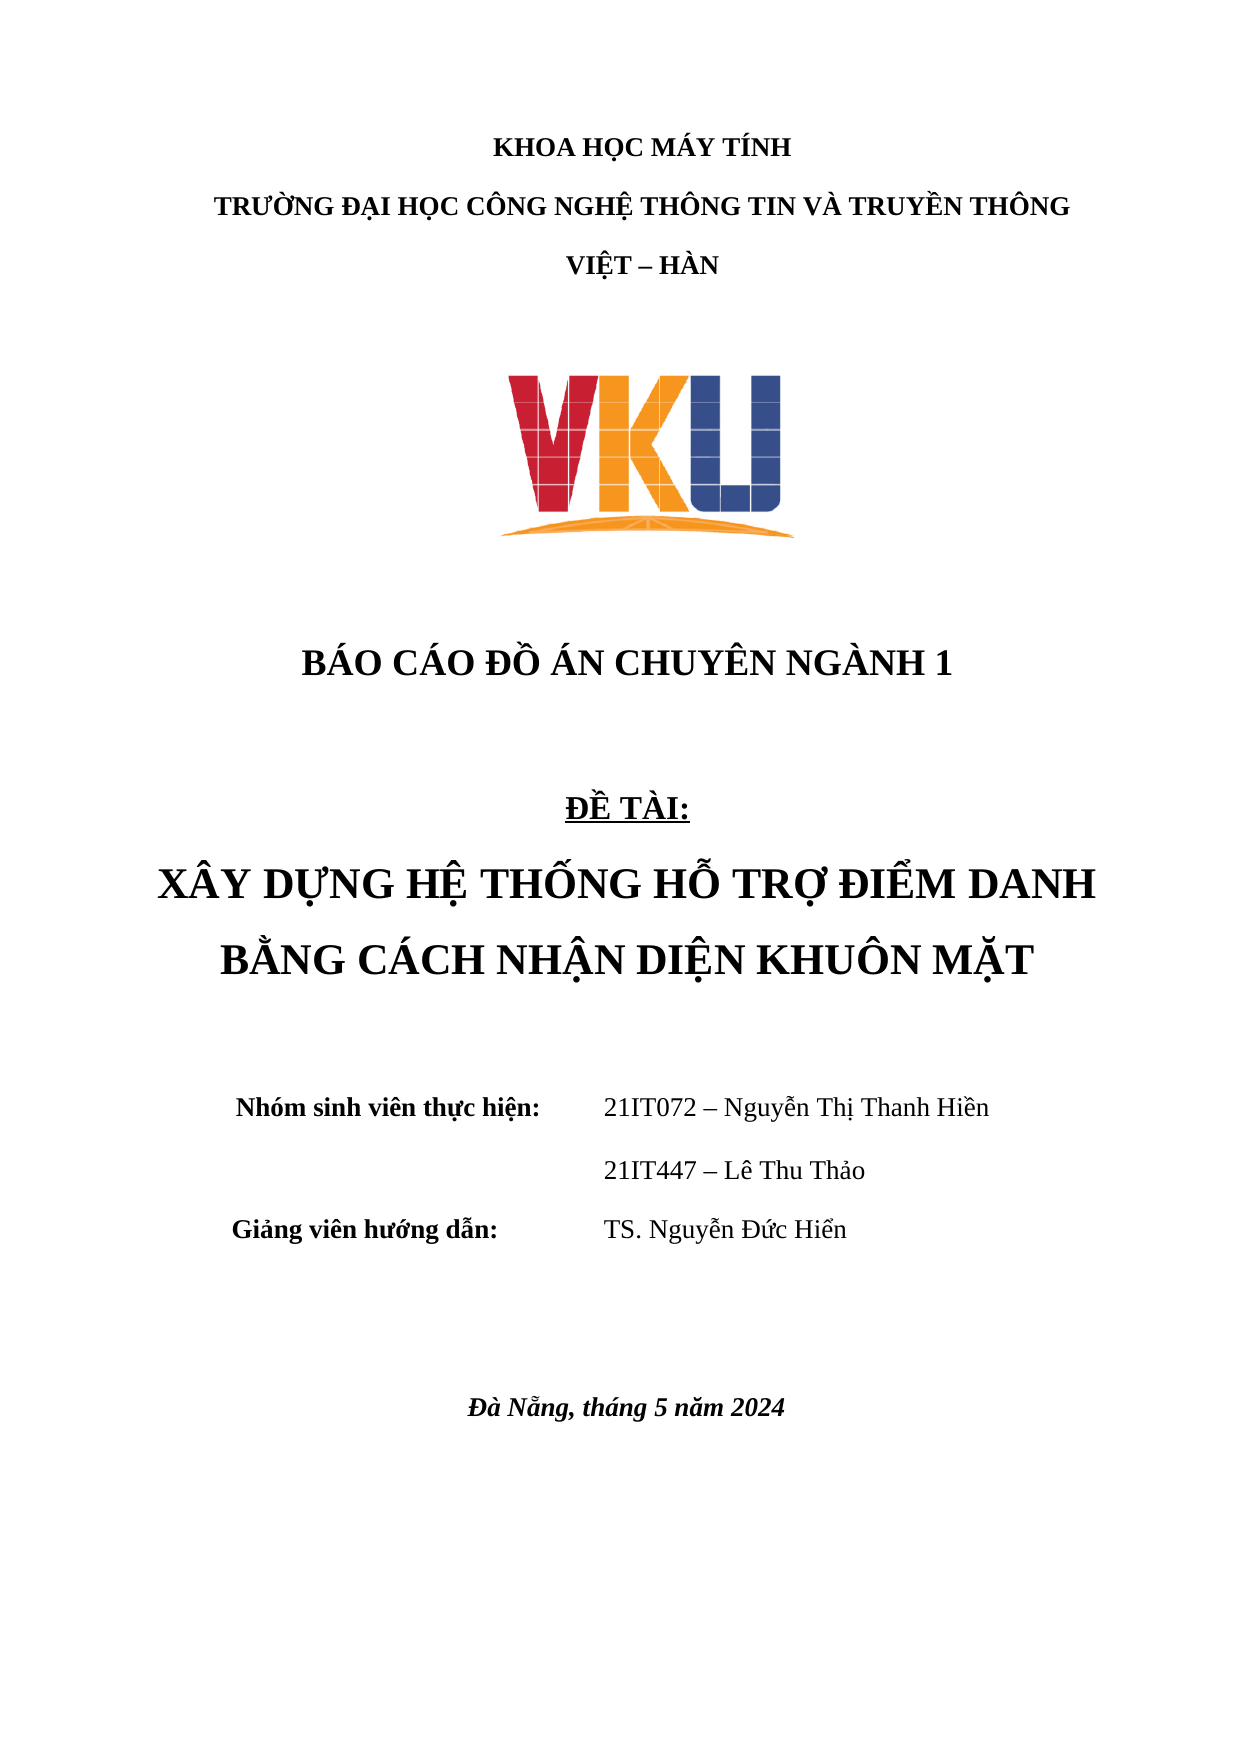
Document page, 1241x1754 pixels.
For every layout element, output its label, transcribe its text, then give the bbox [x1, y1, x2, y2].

text ĐỀ TÀI: [133, 788, 1122, 826]
text Đà Nẵng, tháng 5 năm 2024 [133, 1391, 1122, 1422]
text KHOA HỌC MÁY TÍNH [162, 131, 1122, 162]
text Giảng viên hướng dẫn: TS. Nguyễn Đức Hiển [177, 1213, 1122, 1244]
text VIỆT – HÀN [162, 249, 1122, 280]
text TRƯỜNG ĐẠI HỌC CÔNG NGHỆ THÔNG TIN VÀ TRUYỀN THÔNG [162, 190, 1122, 221]
text XÂY DỰNG HỆ THỐNG HỖ TRỢ ĐIỂM DANH BẰNG CÁCH NHẬN DIỆN KHUÔN MẶT [133, 858, 1122, 984]
text 21IT447 – Lê Thu Thảo [162, 1154, 1122, 1185]
picture [490, 367, 795, 540]
text Nhóm sinh viên thực hiện: 21IT072 – Nguyễn Thị Thanh Hiền [177, 1091, 1122, 1122]
text BÁO CÁO ĐỒ ÁN CHUYÊN NGÀNH 1 [133, 641, 1122, 684]
